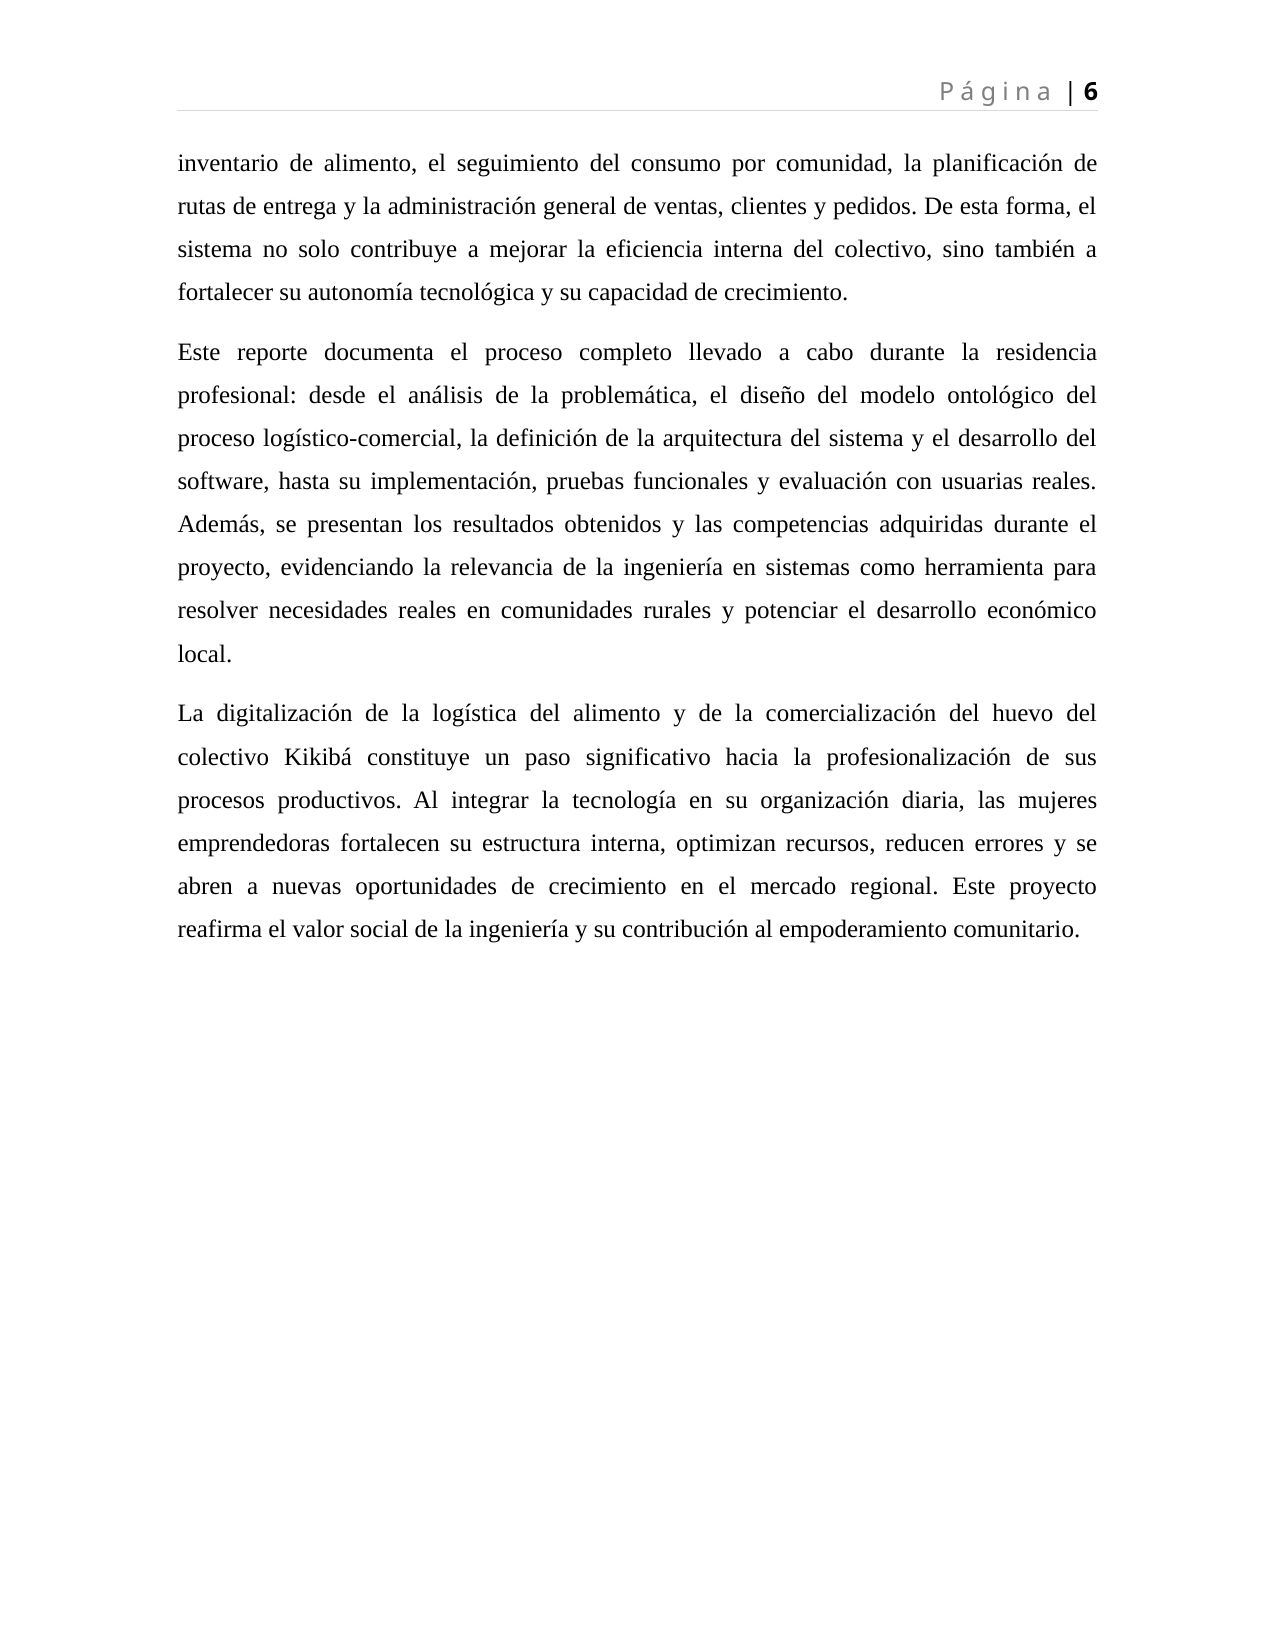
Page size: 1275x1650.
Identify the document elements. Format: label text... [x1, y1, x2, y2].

text Este reporte documenta el proceso completo llevado a cabo durante la residencia profesional: desde el análisis de la problemática, el diseño del modelo ontológico del proceso logístico-comercial, la definición de la arquitectura del sistema y el desarrollo del software, hasta su implementación, pruebas funcionales y evaluación con usuarias reales. Además, se presentan los resultados obtenidos y las competencias adquiridas durante el proyecto, evidenciando la relevancia de la ingeniería en sistemas como herramienta para resolver necesidades reales en comunidades rurales y potenciar el desarrollo económico local. [177, 337, 1098, 667]
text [177, 148, 1098, 306]
text La digitalización de la logística del alimento y de la comercialización del huevo del colectivo Kikibá constituye un paso significativo hacia la profesionalización de sus procesos productivos. Al integrar la tecnología en su organización diaria, las mujeres emprendedoras fortalecen su estructura interna, optimizan recursos, reducen errores y se abren a nuevas oportunidades de crecimiento en el mercado regional. Este proyecto reafirma el valor social de la ingeniería y su contribución al empoderamiento comunitario. [177, 698, 1098, 943]
